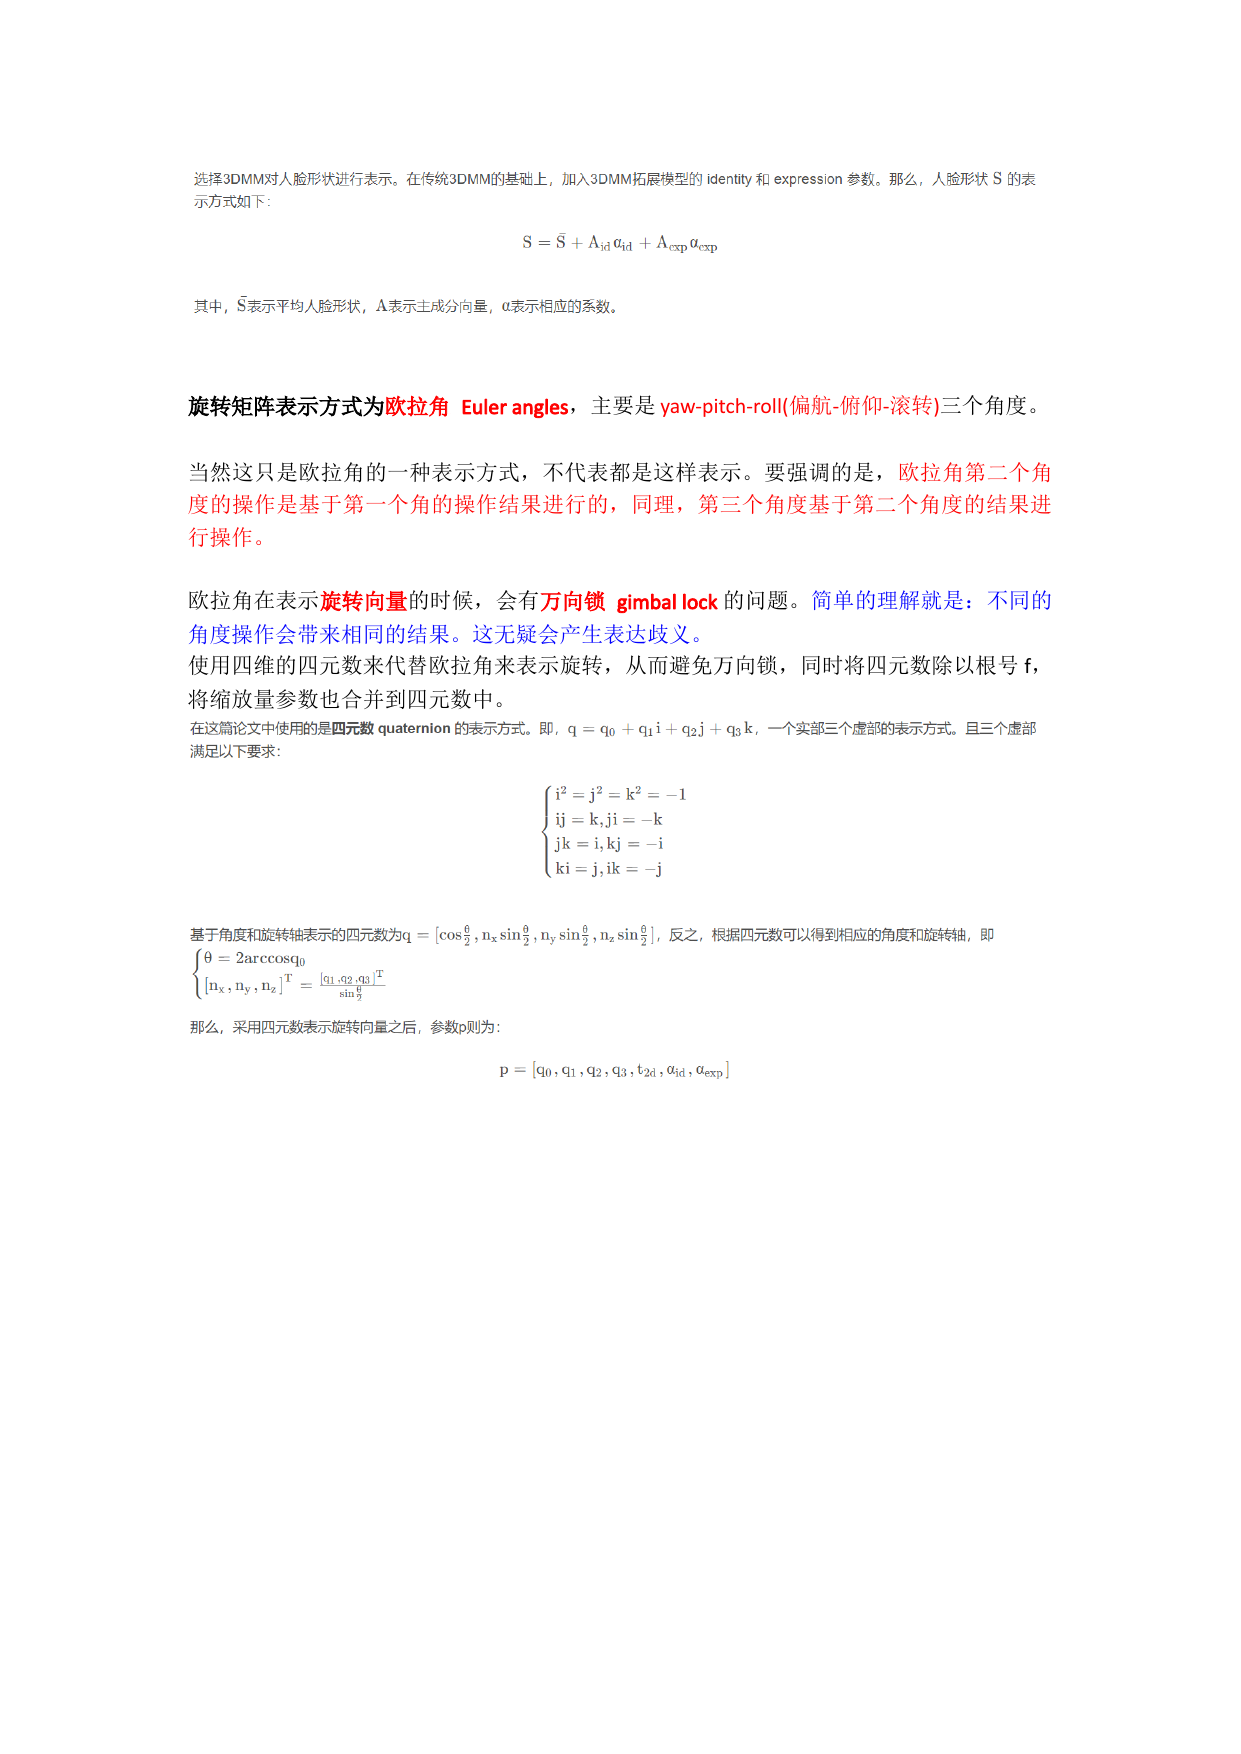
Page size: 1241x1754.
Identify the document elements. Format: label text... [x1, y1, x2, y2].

text 欧拉角在表示旋转向量的时候，会有万向锁 gimbal lock 的问题。简单的理解就是：不同的角度操作会带来相同的结果。这无疑会产生表达歧义。 [187, 584, 1053, 649]
picture [187, 162, 1052, 320]
text 当然这只是欧拉角的一种表示方式，不代表都是这样表示。要强调的是，欧拉角第二个角度的操作是基于第一个角的操作结果进行的，同理，第三个角度基于第二个角度的结果进行操作。 [187, 454, 1053, 552]
text 旋转矩阵表示方式为欧拉角 Euler angles，主要是yaw-pitch-roll(偏航-俯仰-滚转)三个角度。 [187, 389, 1053, 422]
picture [187, 714, 1051, 1086]
text 使用四维的四元数来代替欧拉角来表示旋转，从而避免万向锁，同时将四元数除以根号f，将缩放量参数也合并到四元数中。 [187, 649, 1053, 714]
